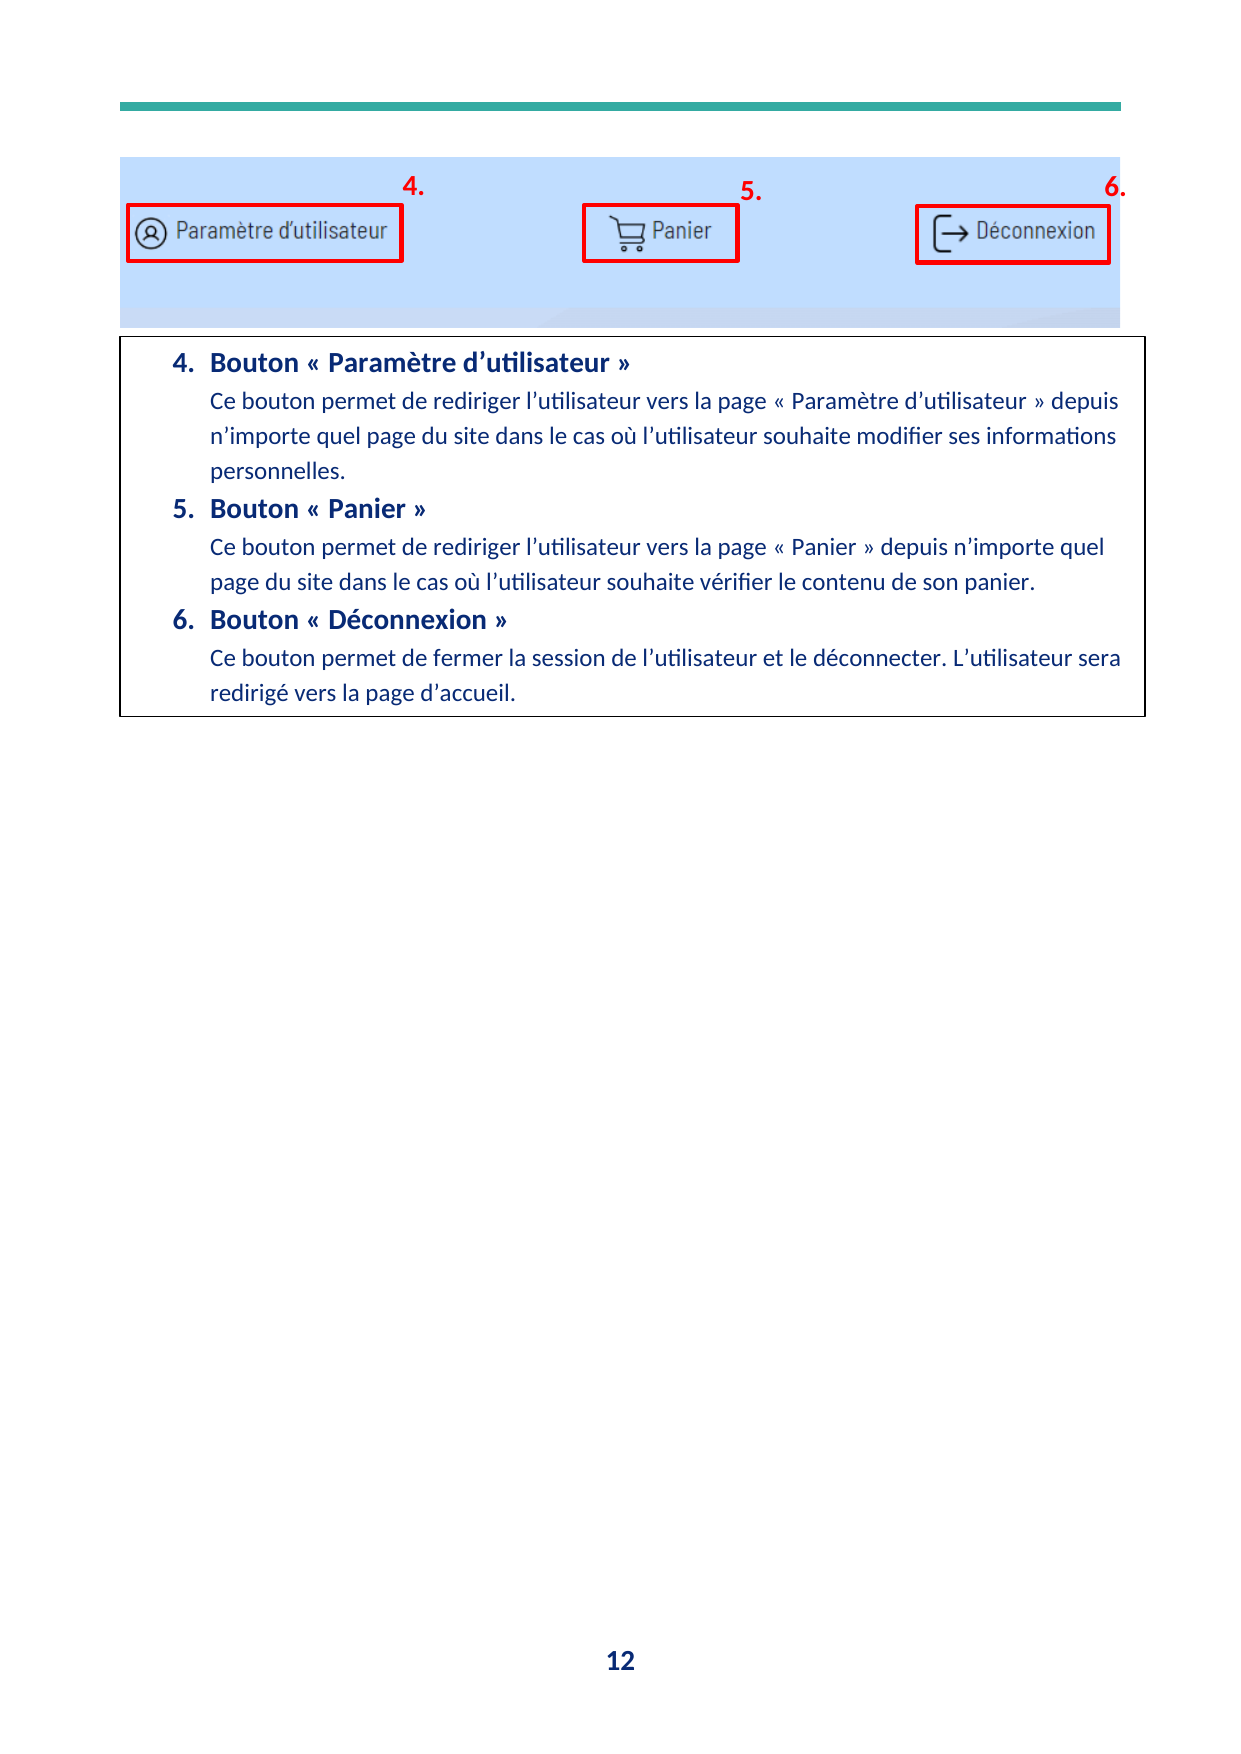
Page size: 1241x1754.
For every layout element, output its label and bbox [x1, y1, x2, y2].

picture [120, 157, 1121, 328]
